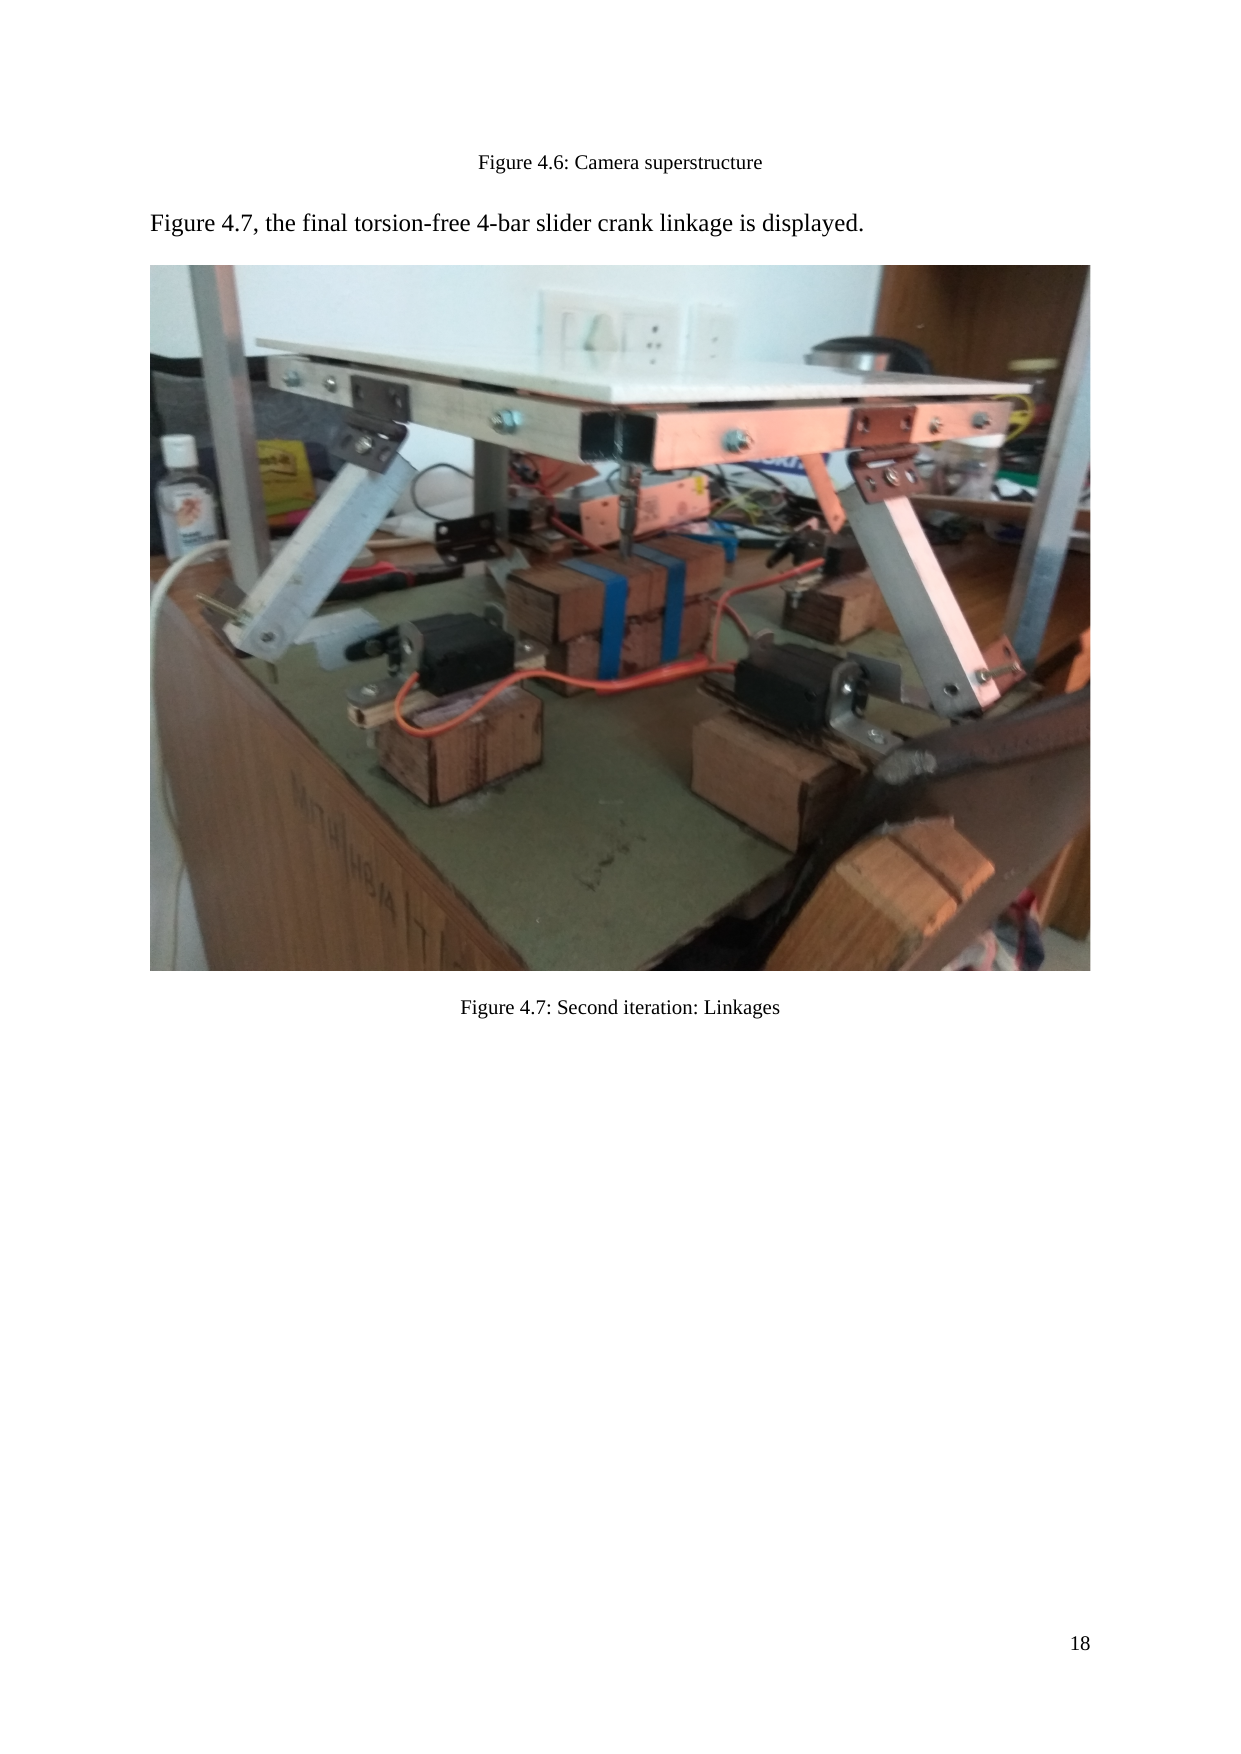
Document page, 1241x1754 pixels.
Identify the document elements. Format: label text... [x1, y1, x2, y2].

picture [150, 265, 1091, 971]
text Figure 4.7: Second iteration: Linkages [150, 995, 1090, 1019]
text Figure 4.7, the final torsion-free 4-bar slider crank linkage is displayed. [150, 208, 1090, 237]
text Figure 4.6: Camera superstructure [150, 150, 1090, 174]
